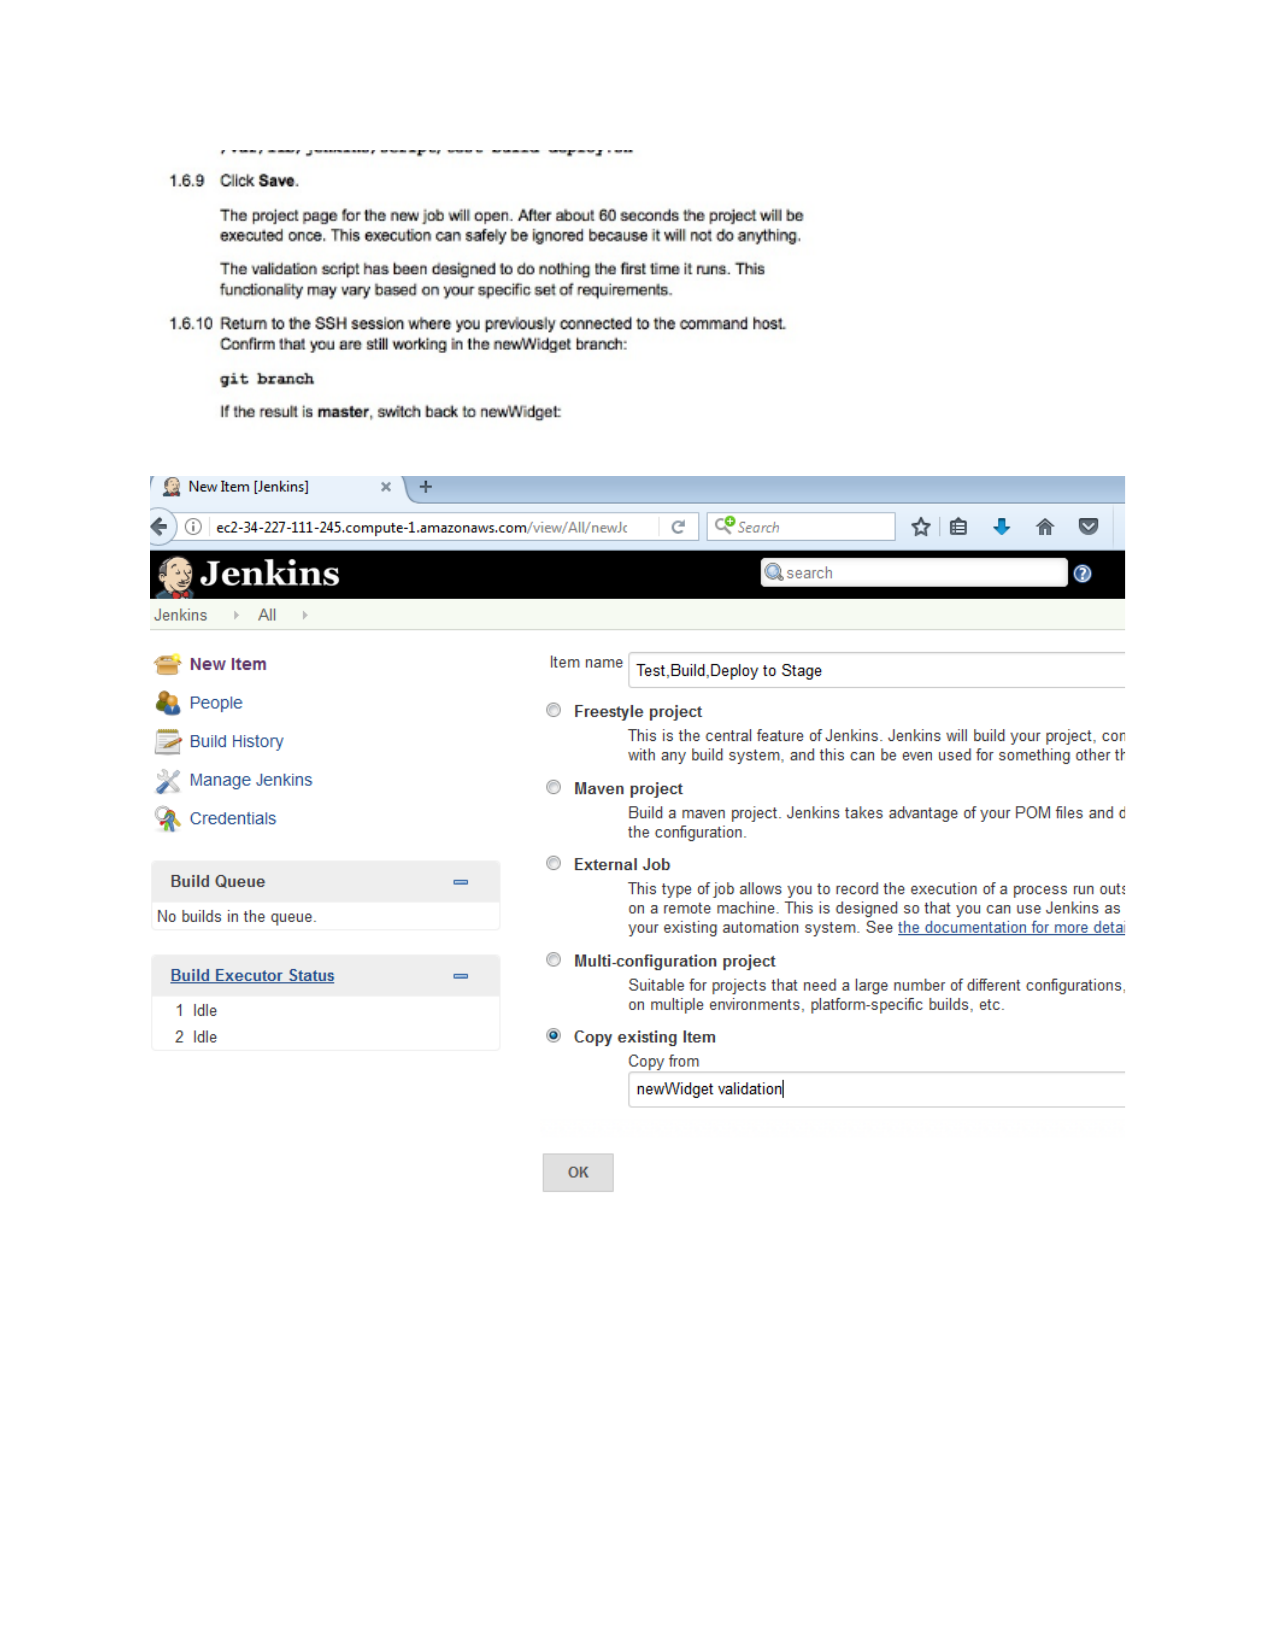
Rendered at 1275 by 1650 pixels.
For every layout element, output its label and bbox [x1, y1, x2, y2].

picture [150, 150, 1125, 1215]
